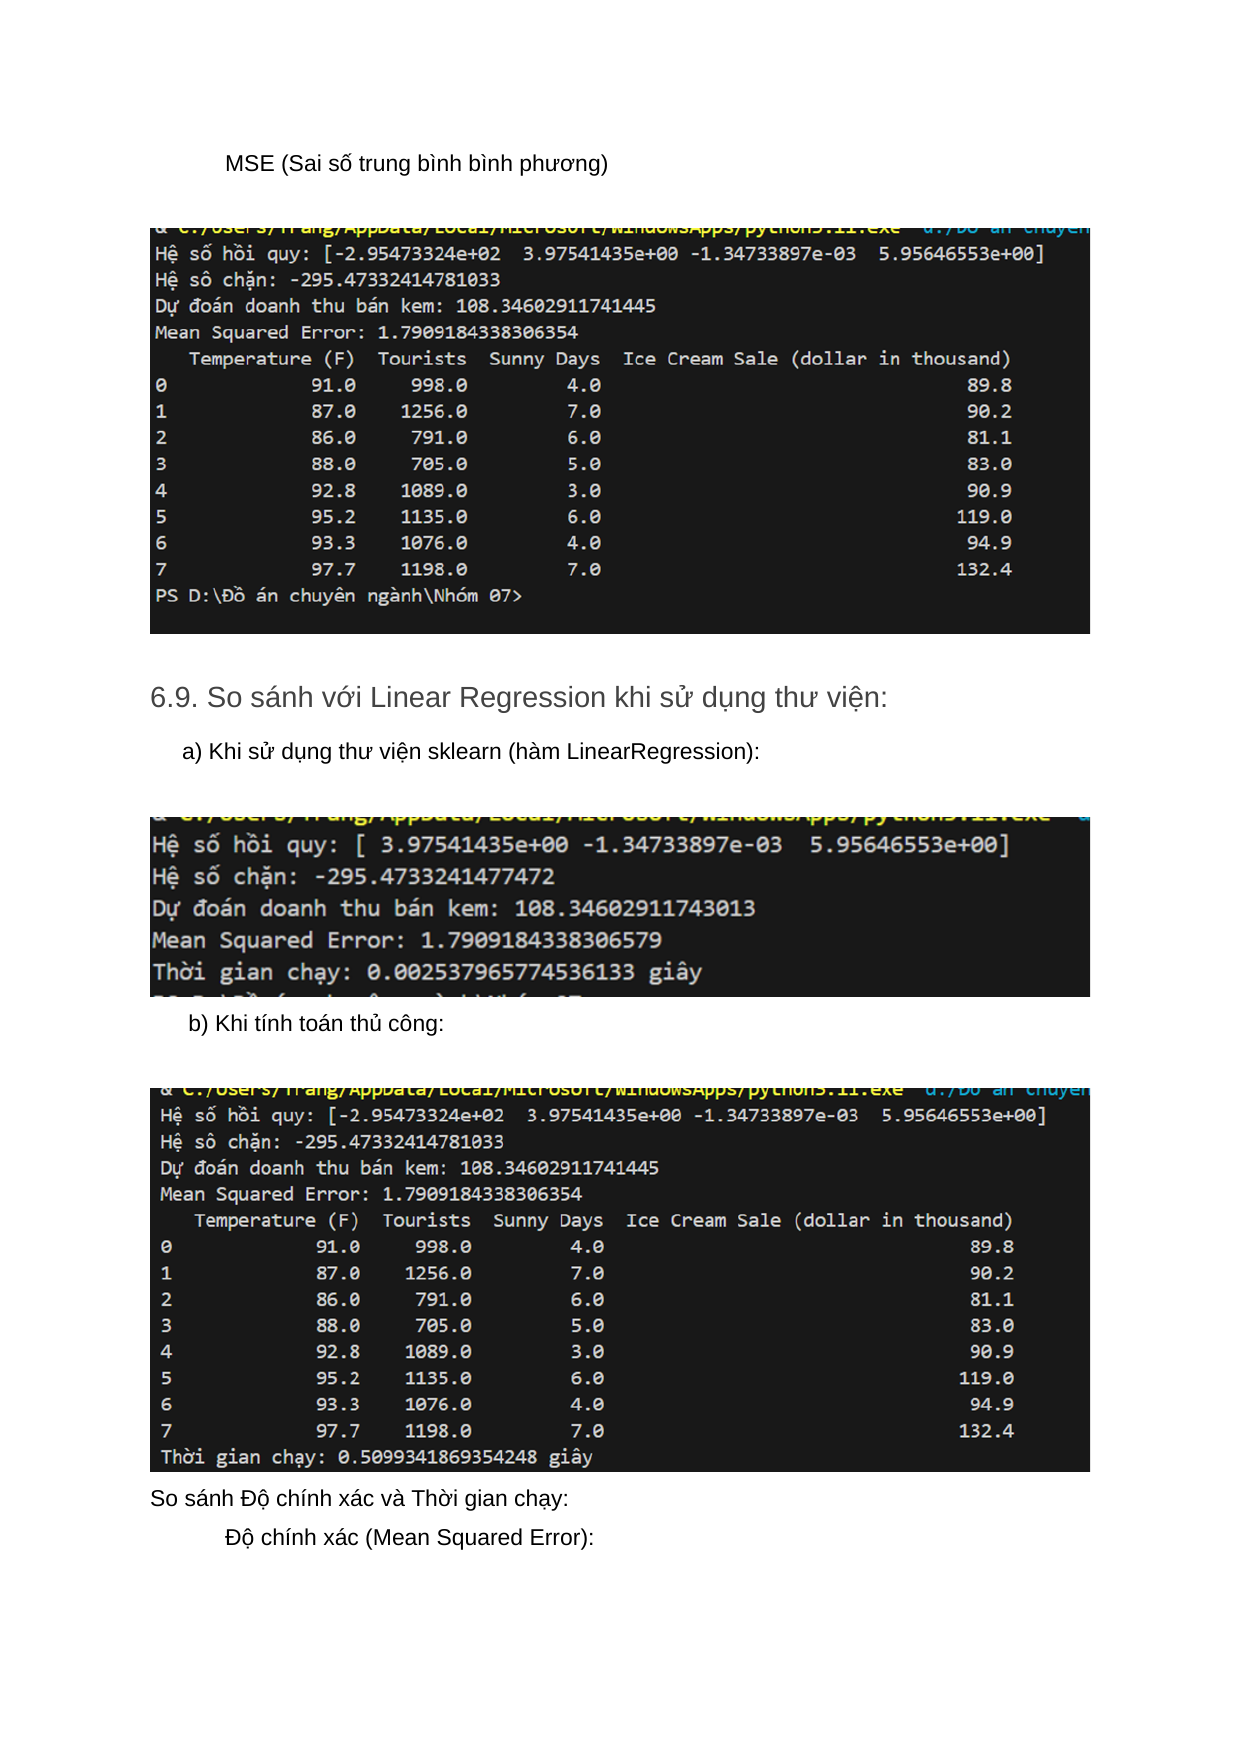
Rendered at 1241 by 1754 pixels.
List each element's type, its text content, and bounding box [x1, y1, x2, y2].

text a) Khi sử dụng thư viện sklearn (hàm LinearRegression): [150, 738, 1090, 764]
text b) Khi tính toán thủ công: [150, 1009, 1090, 1036]
picture [150, 228, 1091, 634]
text Độ chính xác (Mean Squared Error): [150, 1524, 1090, 1551]
picture [150, 1088, 1091, 1472]
text So sánh Độ chính xác và Thời gian chạy: [150, 1485, 1090, 1511]
subtitle 6.9. So sánh với Linear Regression khi sử dụng thư viện: [150, 679, 1090, 713]
picture [150, 817, 1091, 997]
text MSE (Sai số trung bình bình phương) [150, 150, 1090, 176]
